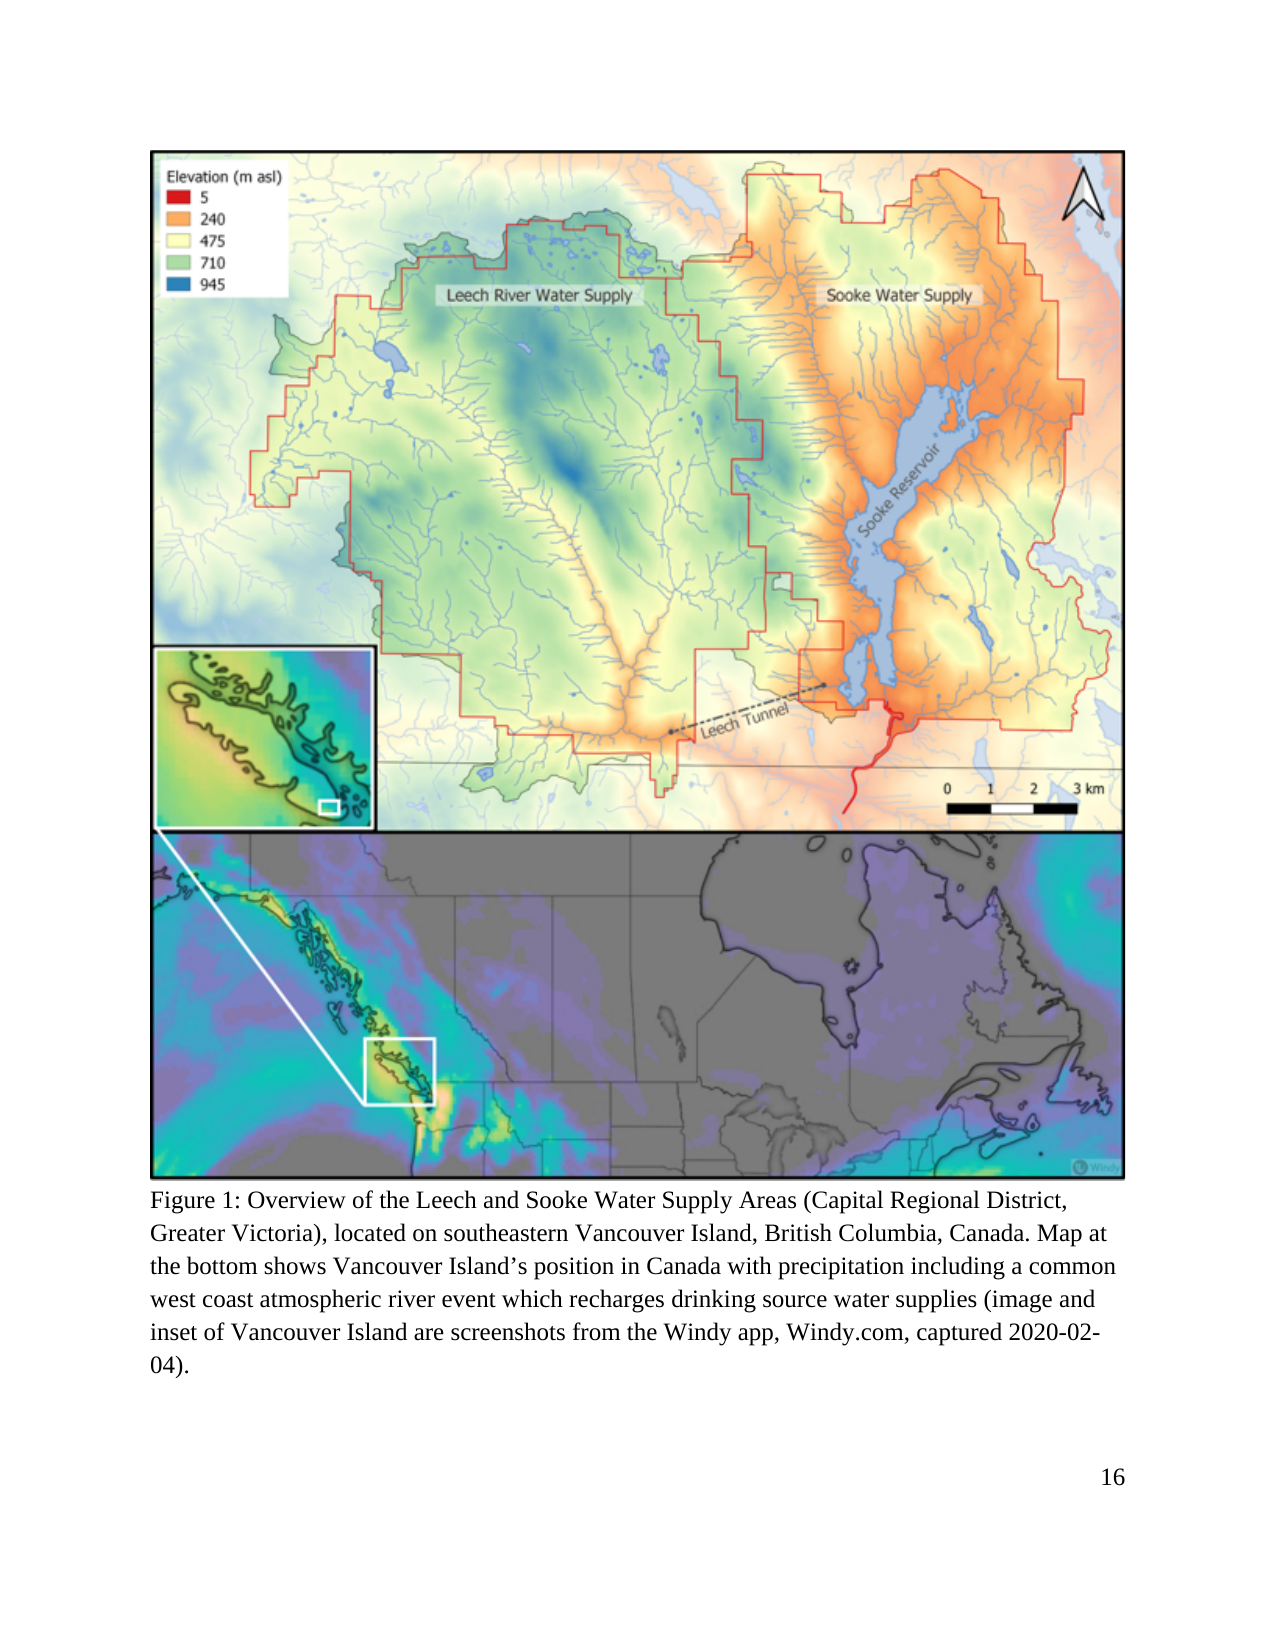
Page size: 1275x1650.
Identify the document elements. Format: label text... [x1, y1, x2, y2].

text Figure 1: Overview of the Leech and Sooke Water Supply Areas (Capital Regional District, Greater Victoria), located on southeastern Vancouver Island, British Columbia, Canada. Map at the bottom shows Vancouver Island’s position in Canada with precipitation including a common west coast atmospheric river event which recharges drinking source water supplies (image and inset of Vancouver Island are screenshots from the Windy app, Windy.com, captured 2020-02-04). [150, 1185, 1125, 1378]
picture [150, 150, 1125, 1181]
